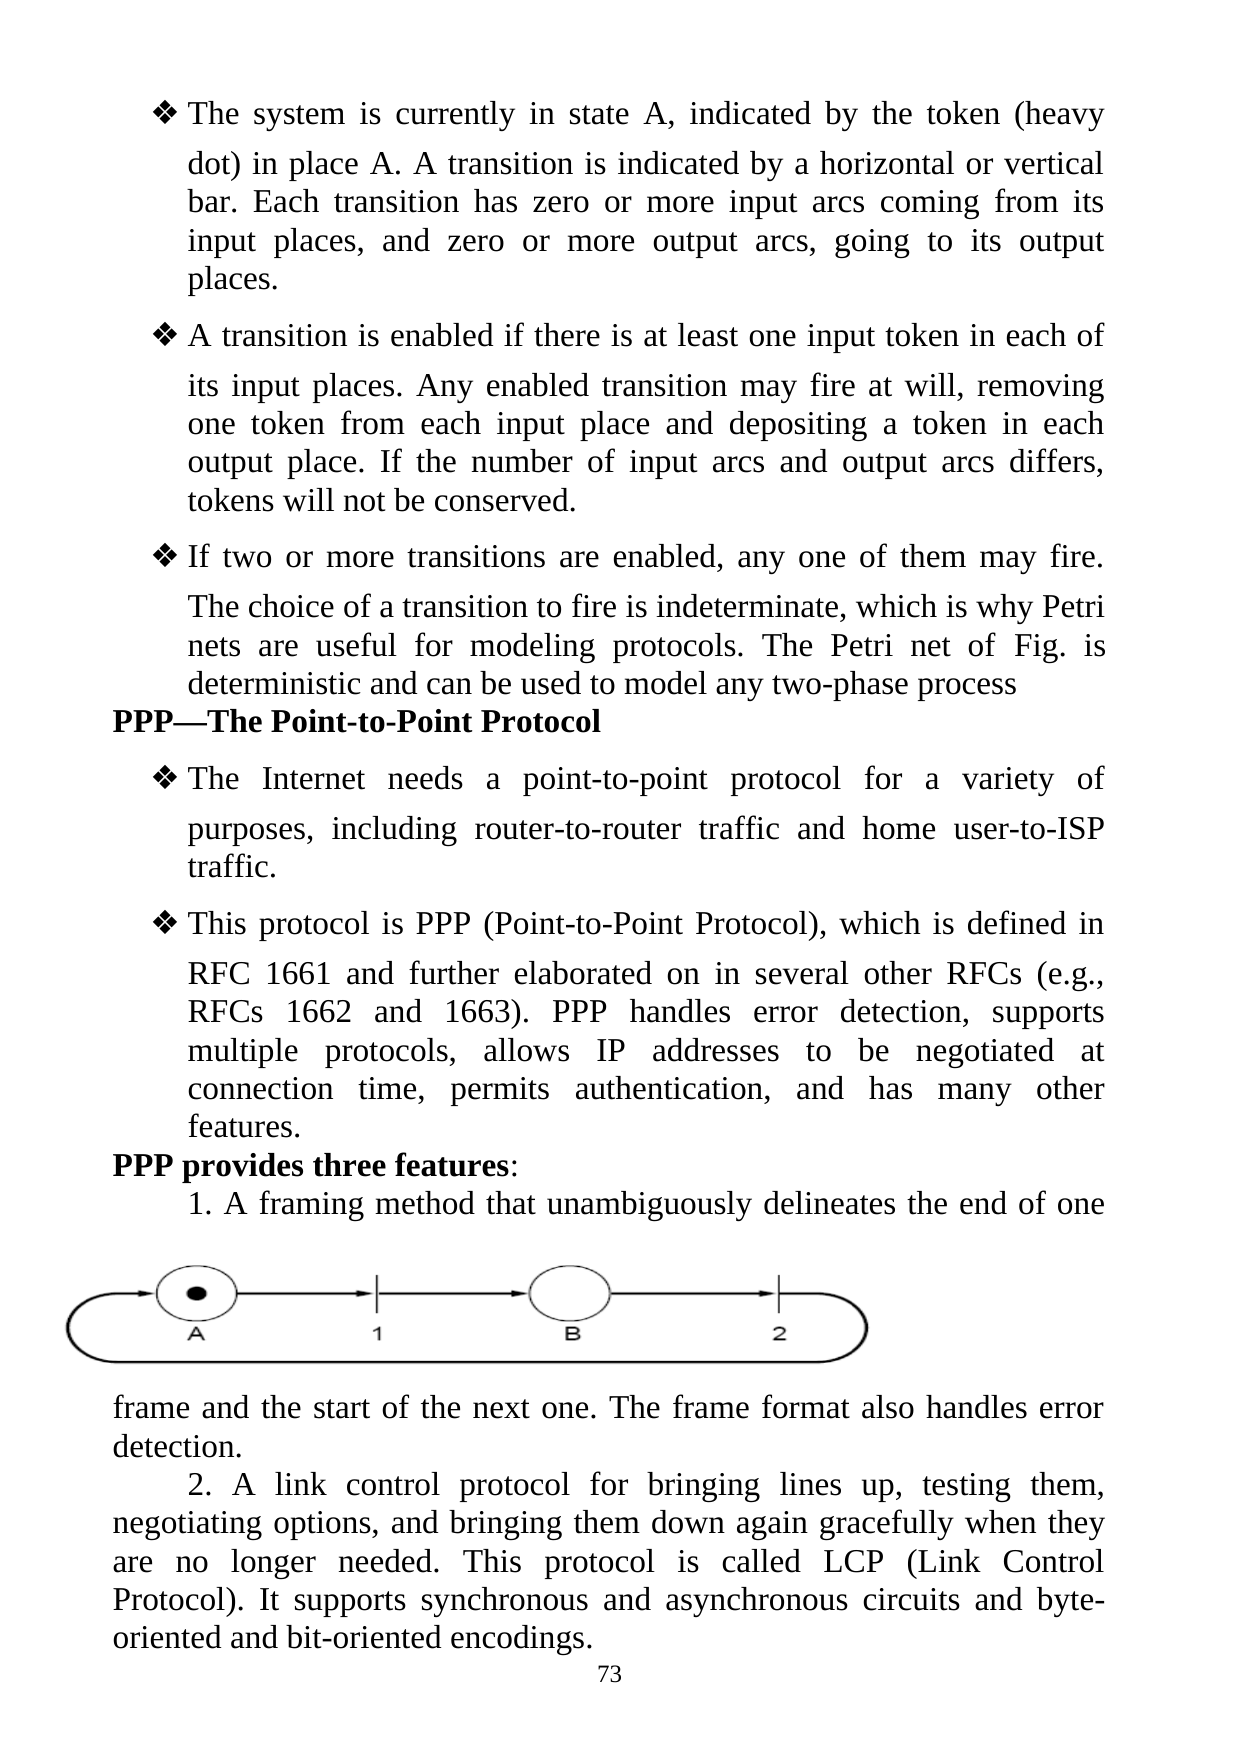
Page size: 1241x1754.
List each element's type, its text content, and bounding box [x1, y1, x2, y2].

text 2. A link control protocol for bringing lines up, testing them, negotiating options, and bringing them down again gracefully when they are no longer needed. This protocol is called LCP (Link Control Protocol). It supports synchronous and asynchronous circuits and byte-oriented and bit-oriented encodings. [112, 1464, 1106, 1656]
list A transition is enabled if there is at least one input token in each of its input places. Any enabled transition may fire at will, removing one token from each input place and depositing a token in each output place. If the number of input arcs and output arcs differs, tokens will not be conserved. [150, 297, 1106, 518]
picture [56, 1256, 882, 1388]
list If two or more transitions are enabled, any one of them may fire. The choice of a transition to fire is indeterminate, which is why Petri nets are useful for modeling protocols. The Petri net of Fig. is deterministic and can be used to model any two-phase process [150, 518, 1106, 702]
text PPP provides three features: [112, 1145, 1106, 1183]
list This protocol is PPP (Point-to-Point Protocol), which is defined in RFC 1661 and further elaborated on in several other RFCs (e.g., RFCs 1662 and 1663). PPP handles error detection, supports multiple protocols, allows IP addresses to be negotiated at connection time, permits authentication, and has many other features. [150, 885, 1106, 1145]
list The system is currently in state A, indicated by the token (heavy dot) in place A. A transition is indicated by a horizontal or vertical bar. Each transition has zero or more input arcs coming from its input places, and zero or more output arcs, going to its output places. [150, 75, 1106, 297]
text PPP—The Point-to-Point Protocol [112, 702, 1106, 740]
list The Internet needs a point-to-point protocol for a variety of purposes, including router-to-router traffic and home user-to-ISP traffic. [150, 740, 1106, 885]
